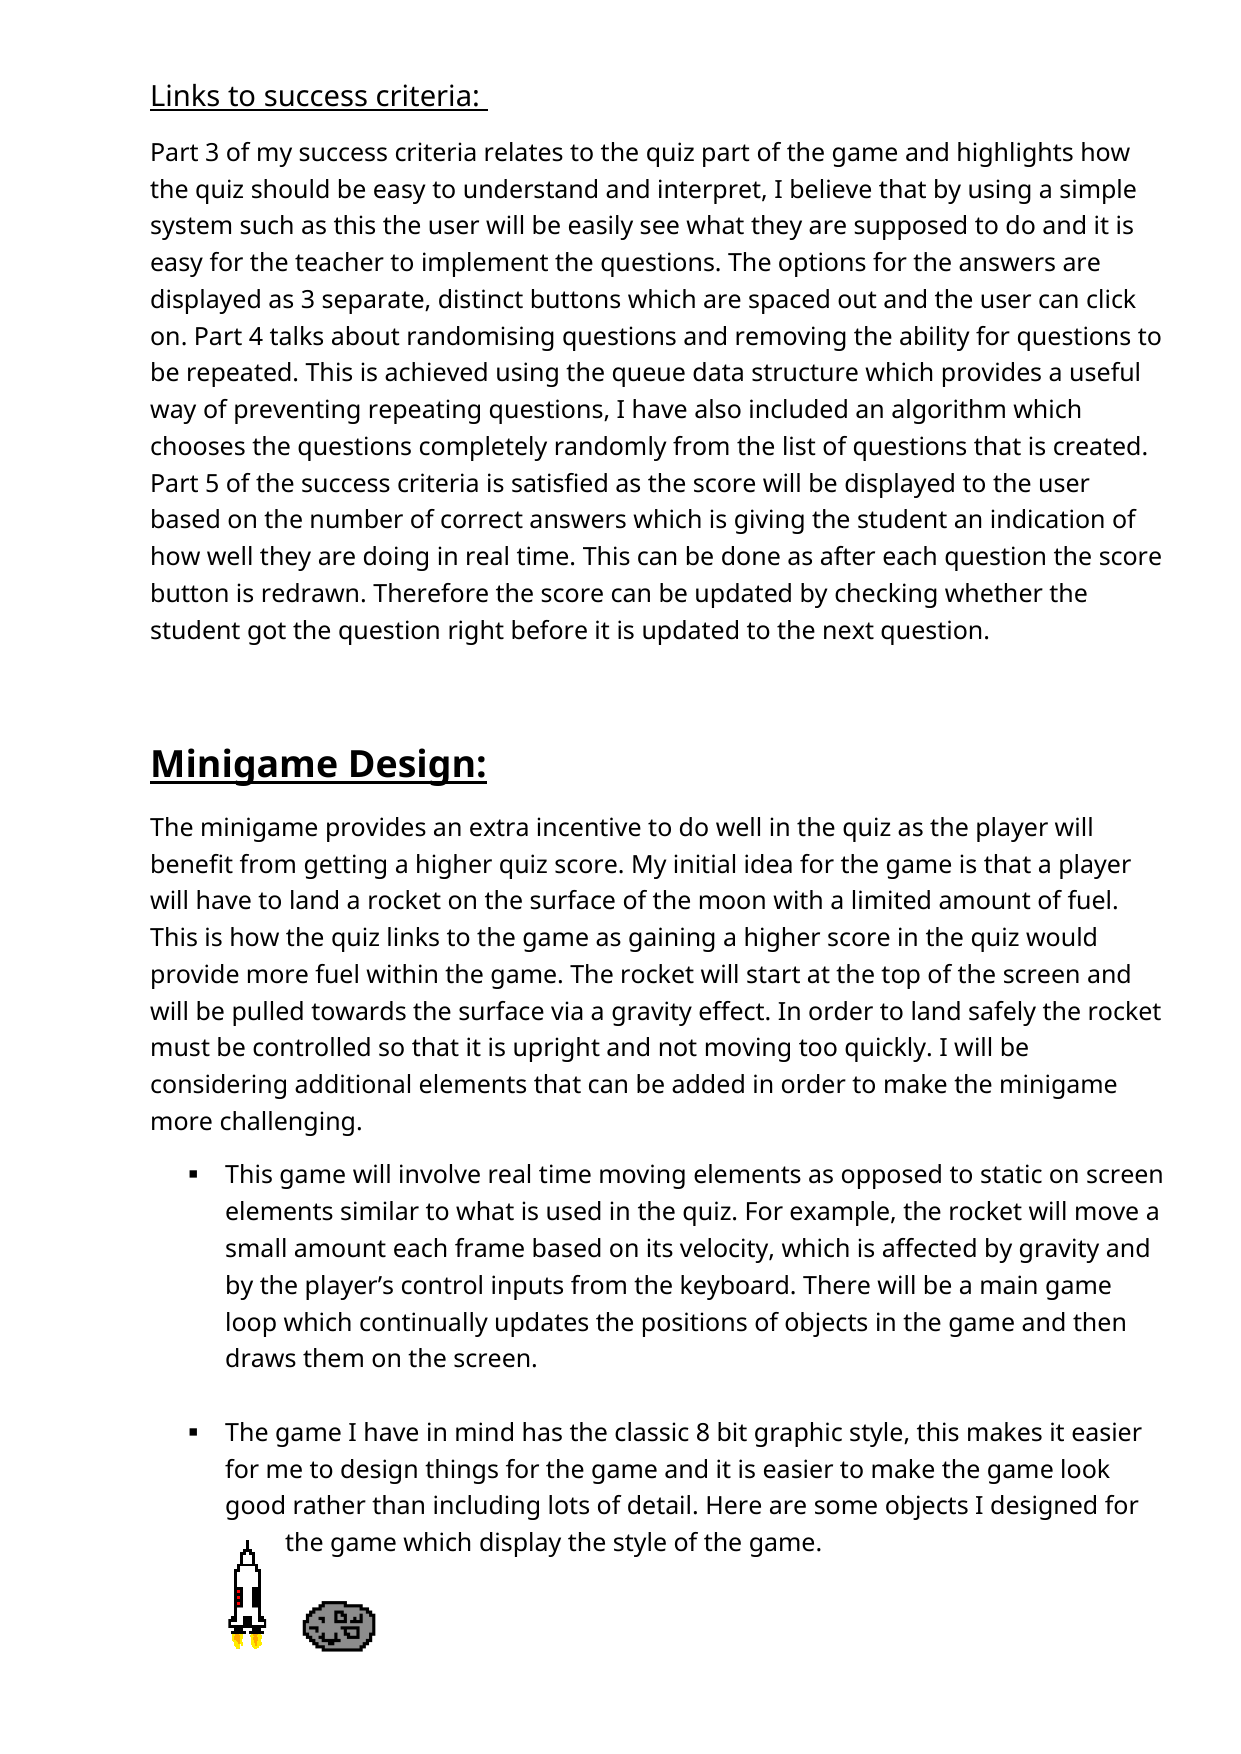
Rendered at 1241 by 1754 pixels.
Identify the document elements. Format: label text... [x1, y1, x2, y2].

text Part 3 of my success criteria relates to the quiz part of the game and highlights how the quiz should be easy to understand and interpret, I believe that by using a simple system such as this the user will be easily see what they are supposed to do and it is easy for the teacher to implement the questions. The options for the answers are displayed as 3 separate, distinct buttons which are spaced out and the user can click on. Part 4 talks about randomising questions and removing the ability for questions to be repeated. This is achieved using the queue data structure which provides a useful way of preventing repeating questions, I have also included an algorithm which chooses the questions completely randomly from the list of questions that is created. Part 5 of the success criteria is satisfied as the score will be displayed to the user based on the number of correct answers which is giving the student an indication of how well they are doing in real time. This can be done as after each question the score button is redrawn. Therefore the score can be updated by checking whether the student got the question right before it is updated to the next question. [150, 134, 1165, 647]
text Links to success criteria: [75, 75, 1165, 115]
text The minigame provides an extra incentive to do well in the quiz as the player will benefit from getting a higher quiz score. My initial idea for the game is that a player will have to land a rocket on the surface of the moon with a limited amount of fuel. This is how the quiz links to the game as gaining a higher score in the quiz would provide more fuel within the game. The rocket will start at the top of the screen and will be pulled towards the surface via a gravity effect. In order to land safely the rocket must be controlled so that it is upright and not moving too quickly. I will be considering additional elements that can be added in order to make the minigame more challenging. [150, 809, 1165, 1138]
picture [228, 1524, 267, 1649]
list The game I have in mind has the classic 8 bit graphic style, this makes it easier for me to design things for the game and it is easier to make the game look good rather than including lots of detail. Here are some objects I designed for the game which display the style of the game. [187, 1414, 1165, 1559]
picture [287, 1580, 388, 1680]
text Minigame Design: [75, 738, 1165, 789]
list This game will involve real time moving elements as opposed to static on screen elements similar to what is used in the quiz. For example, the rocket will move a small amount each frame based on its velocity, which is affected by gravity and by the player’s control inputs from the keyboard. There will be a main game loop which continually updates the positions of objects in the game and then draws them on the screen. [187, 1157, 1165, 1375]
